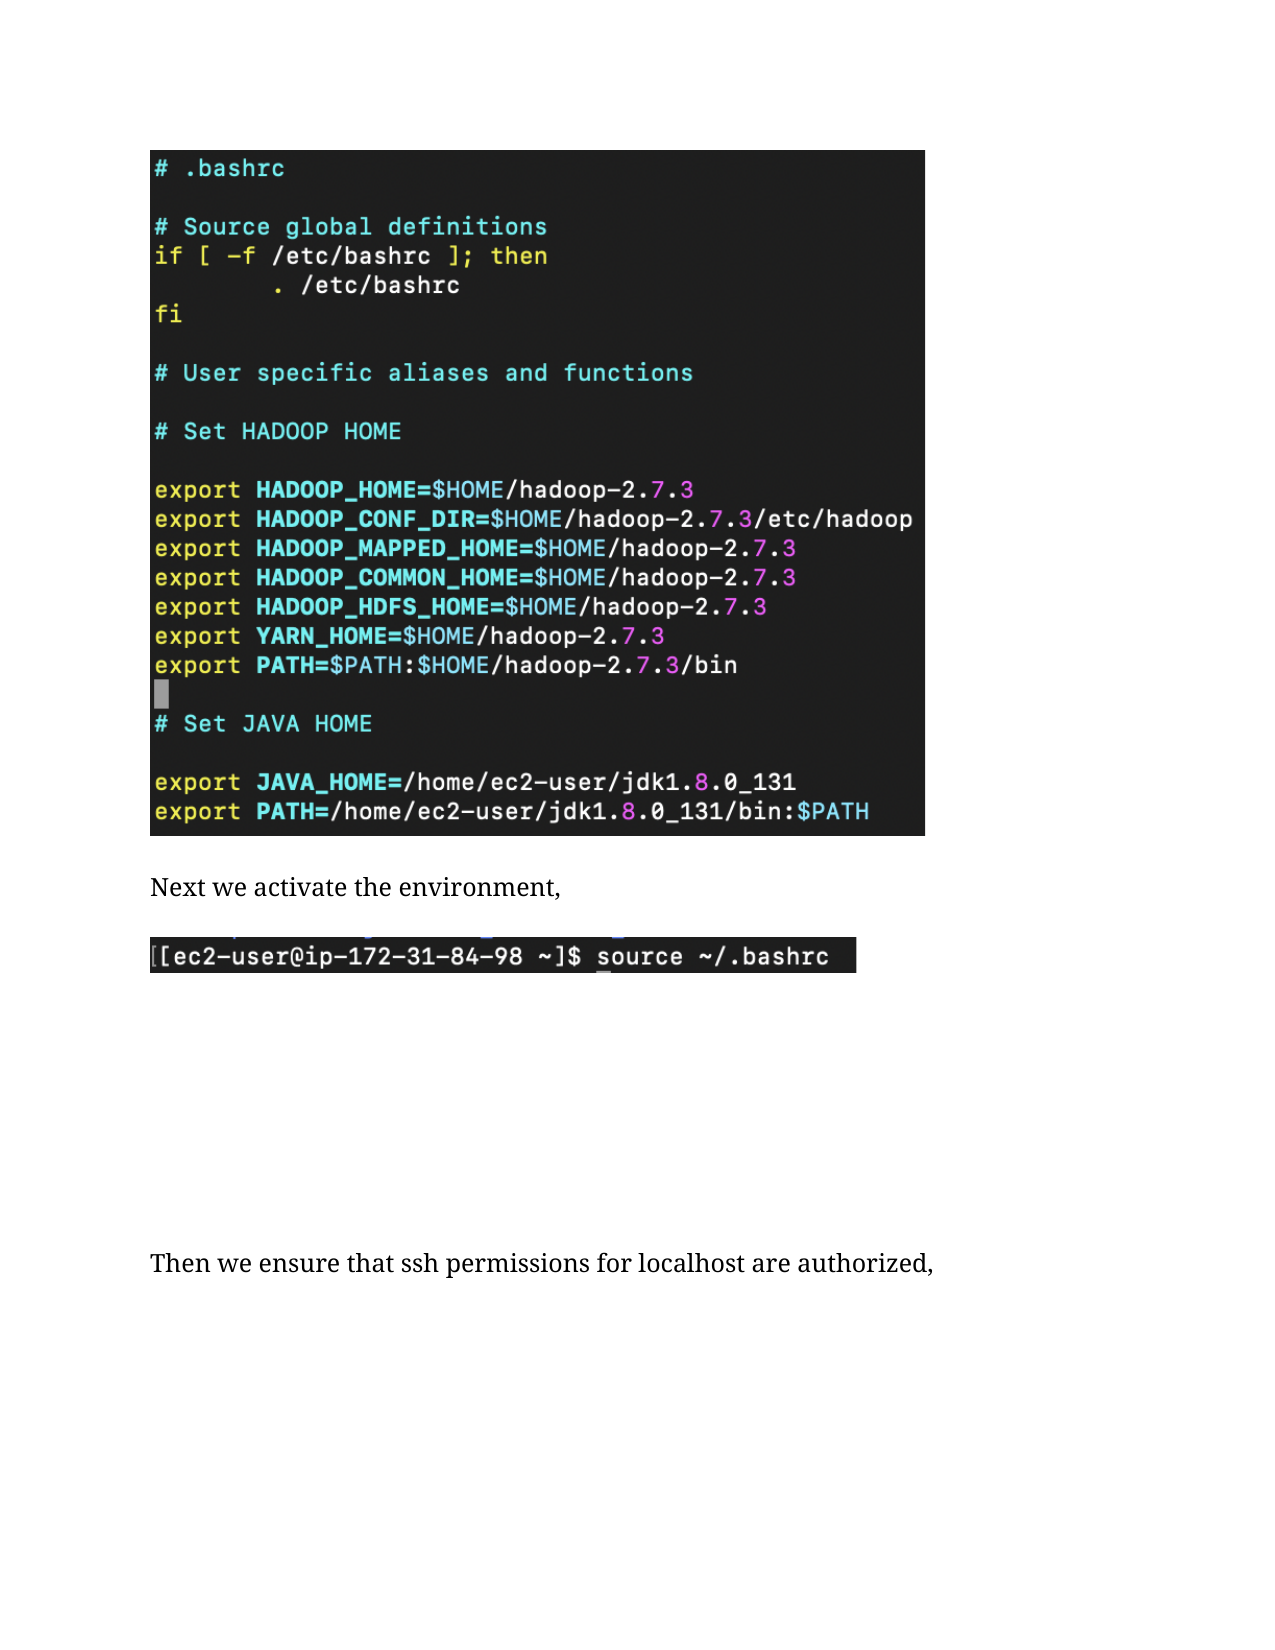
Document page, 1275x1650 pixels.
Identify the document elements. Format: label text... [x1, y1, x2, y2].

text Next we activate the environment, [150, 869, 1125, 903]
picture [150, 150, 926, 836]
picture [150, 937, 857, 973]
text Then we ensure that ssh permissions for localhost are authorized, [150, 1246, 1125, 1279]
